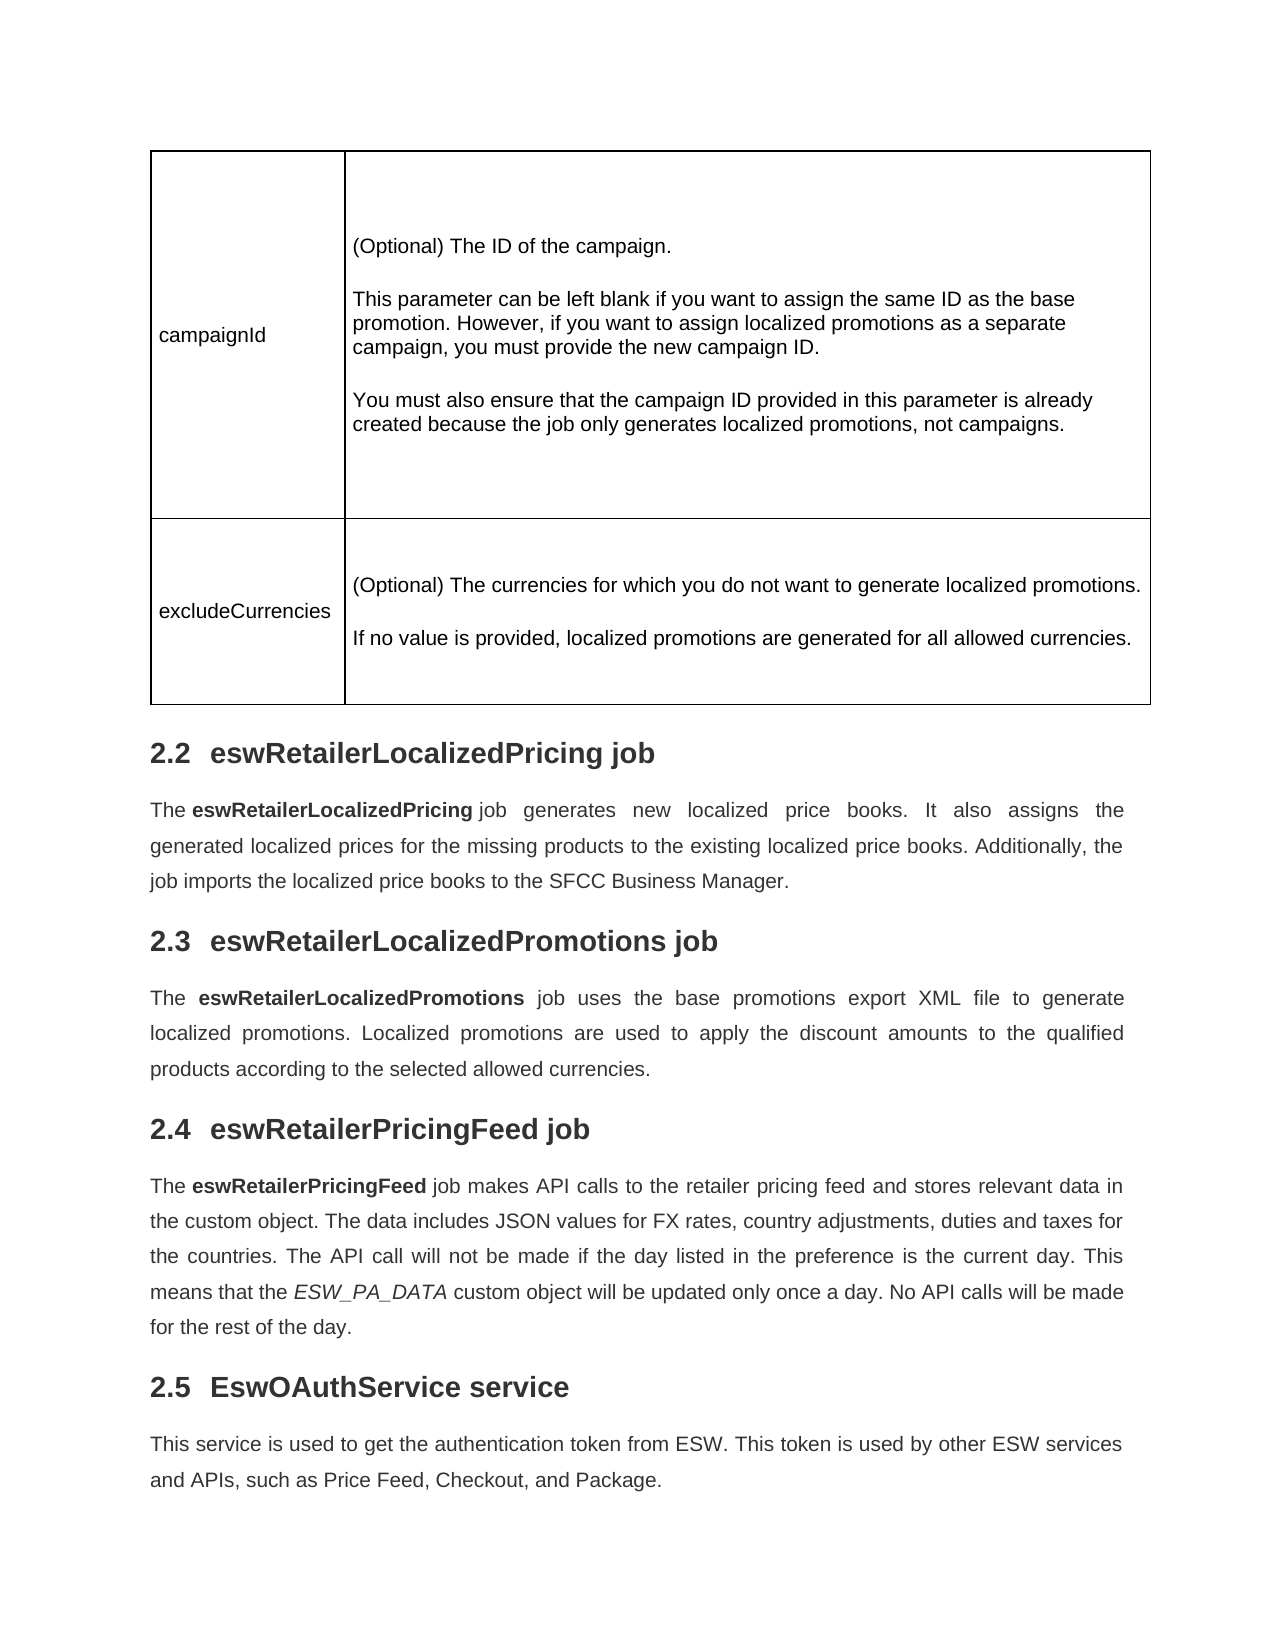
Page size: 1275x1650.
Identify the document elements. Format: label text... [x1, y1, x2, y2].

table_cell excludeCurrencies [152, 519, 344, 703]
text eswRetailerLocalizedPromotions job [150, 924, 1125, 958]
text eswRetailerPricingFeed job [150, 1112, 1125, 1145]
table_cell campaignId [152, 152, 344, 518]
text The eswRetailerLocalizedPricing job generates new localized price books. It also assigns the generated localized prices for the missing products to the existing localized price books. Additionally, the job imports the localized price books to the SFCC Business Manager. [150, 787, 1125, 893]
text eswRetailerLocalizedPricing job [150, 736, 1125, 770]
text EswOAuthService service [150, 1370, 1125, 1404]
table_cell (Optional) The ID of the campaign. This parameter can be left blank if you want to assign the same ID as the base promotion. However, if you want to assign localized promotions as a separate campaign, you must provide the new campaign ID. You must also ensure that the campaign ID provided in this parameter is already created because the job only generates localized promotions, not campaigns. [346, 152, 1150, 518]
text This service is used to get the authentication token from ESW. This token is used by other ESW services and APIs, such as Price Feed, Checkout, and Package. [150, 1421, 1125, 1491]
text The eswRetailerLocalizedPromotions job uses the base promotions export XML file to generate localized promotions. Localized promotions are used to apply the discount amounts to the qualified products according to the selected allowed currencies. [150, 974, 1125, 1081]
table_cell (Optional) The currencies for which you do not want to generate localized promotions. If no value is provided, localized promotions are generated for all allowed currencies. [346, 519, 1150, 703]
text The eswRetailerPricingFeed job makes API calls to the retailer pricing feed and stores relevant data in the custom object. The data includes JSON values for FX rates, country adjustments, duties and taxes for the countries. The API call will not be made if the day listed in the preference is the current day. This means that the ESW_PA_DATA custom object will be updated only once a day. No API calls will be made for the rest of the day. [150, 1162, 1125, 1339]
